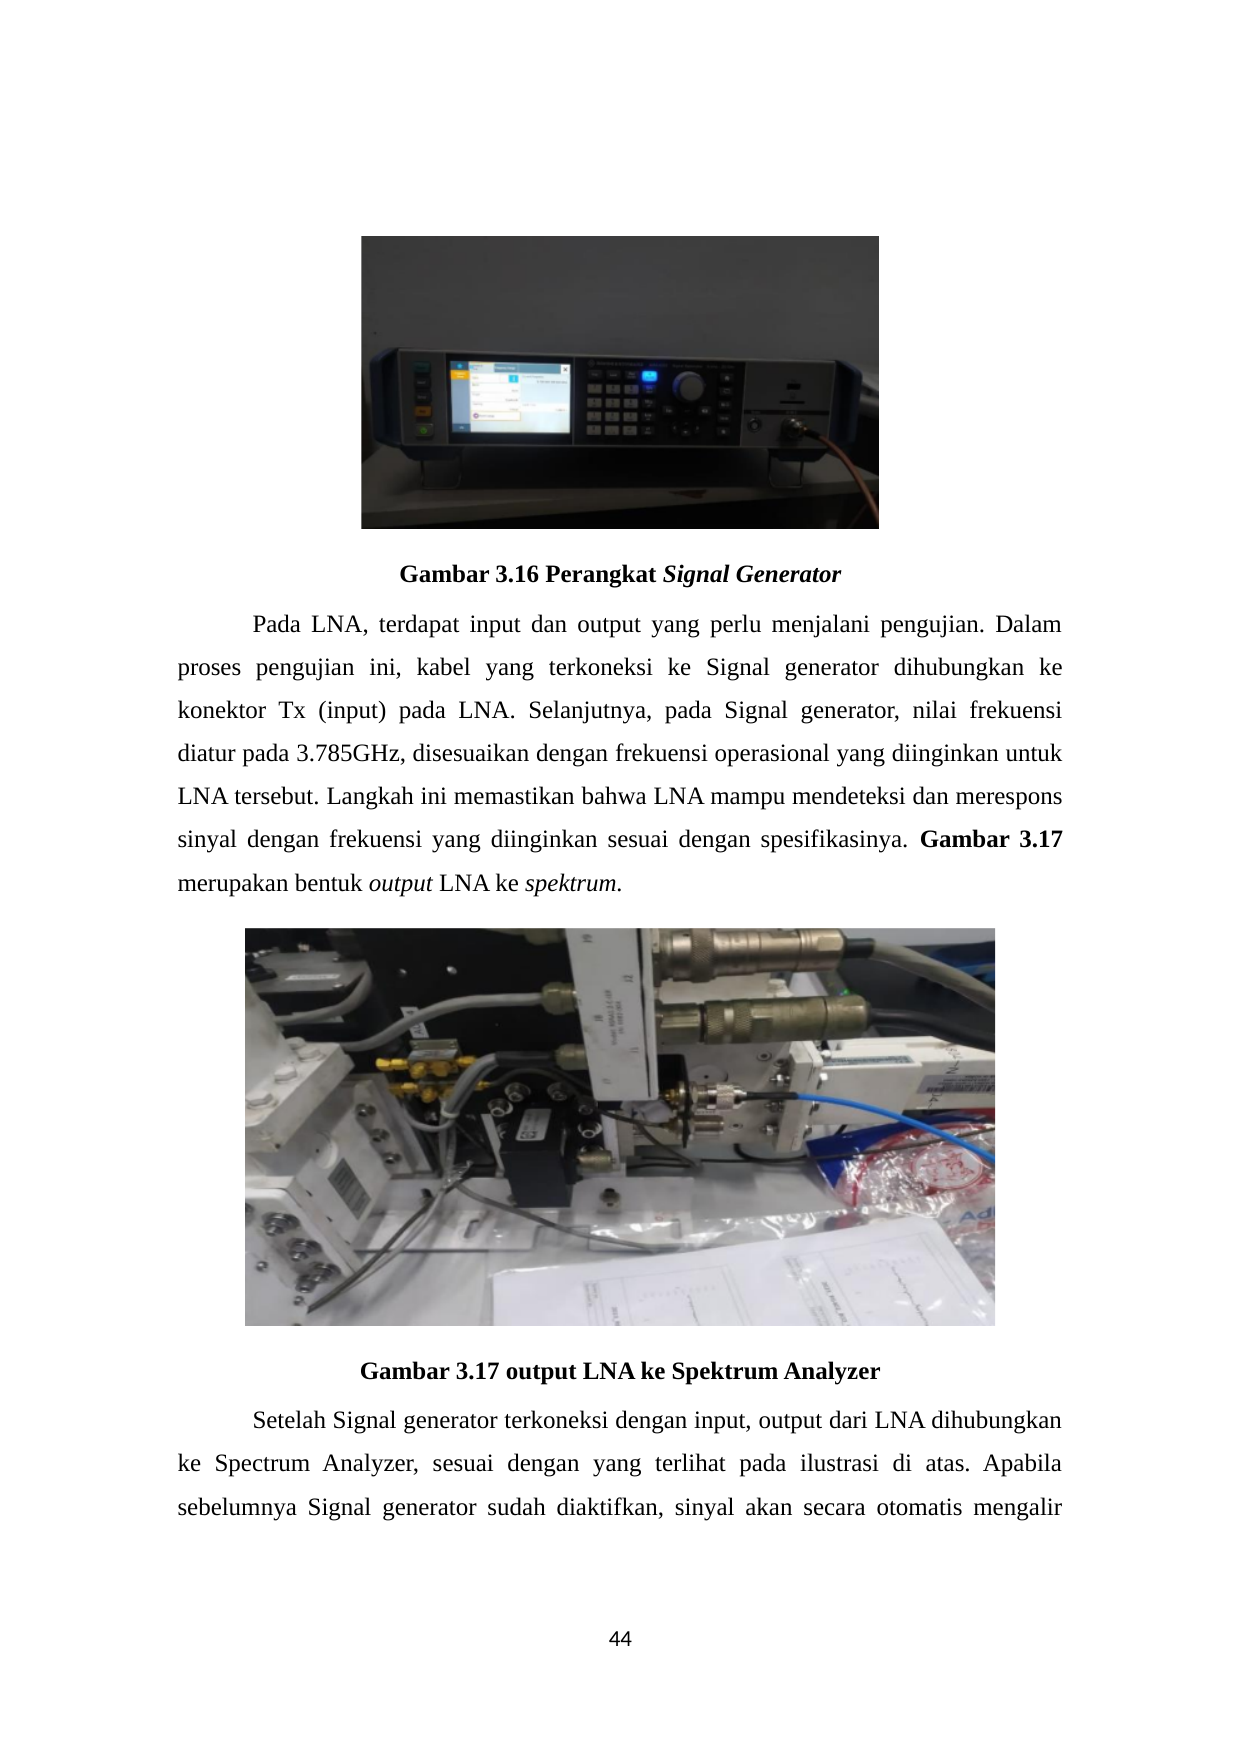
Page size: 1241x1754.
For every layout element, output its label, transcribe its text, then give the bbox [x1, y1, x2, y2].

picture [361, 236, 879, 529]
picture [245, 927, 996, 1326]
text Pada LNA, terdapat input dan output yang perlu menjalani pengujian. Dalam proses pengujian ini, kabel yang terkoneksi ke Signal generator dihubungkan ke konektor Tx (input) pada LNA. Selanjutnya, pada Signal generator, nilai frekuensi diatur pada 3.785GHz, disesuaikan dengan frekuensi operasional yang diinginkan untuk LNA tersebut. Langkah ini memastikan bahwa LNA mampu mendeteksi dan merespons sinyal dengan frekuensi yang diinginkan sesuai dengan spesifikasinya. Gambar 3.17 merupakan bentuk output LNA ke spektrum. [177, 609, 1063, 896]
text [177, 1405, 1063, 1520]
text Gambar 3.16 Perangkat Signal Generator [177, 559, 1063, 588]
text Gambar 3.17 output LNA ke Spektrum Analyzer [177, 1356, 1063, 1384]
